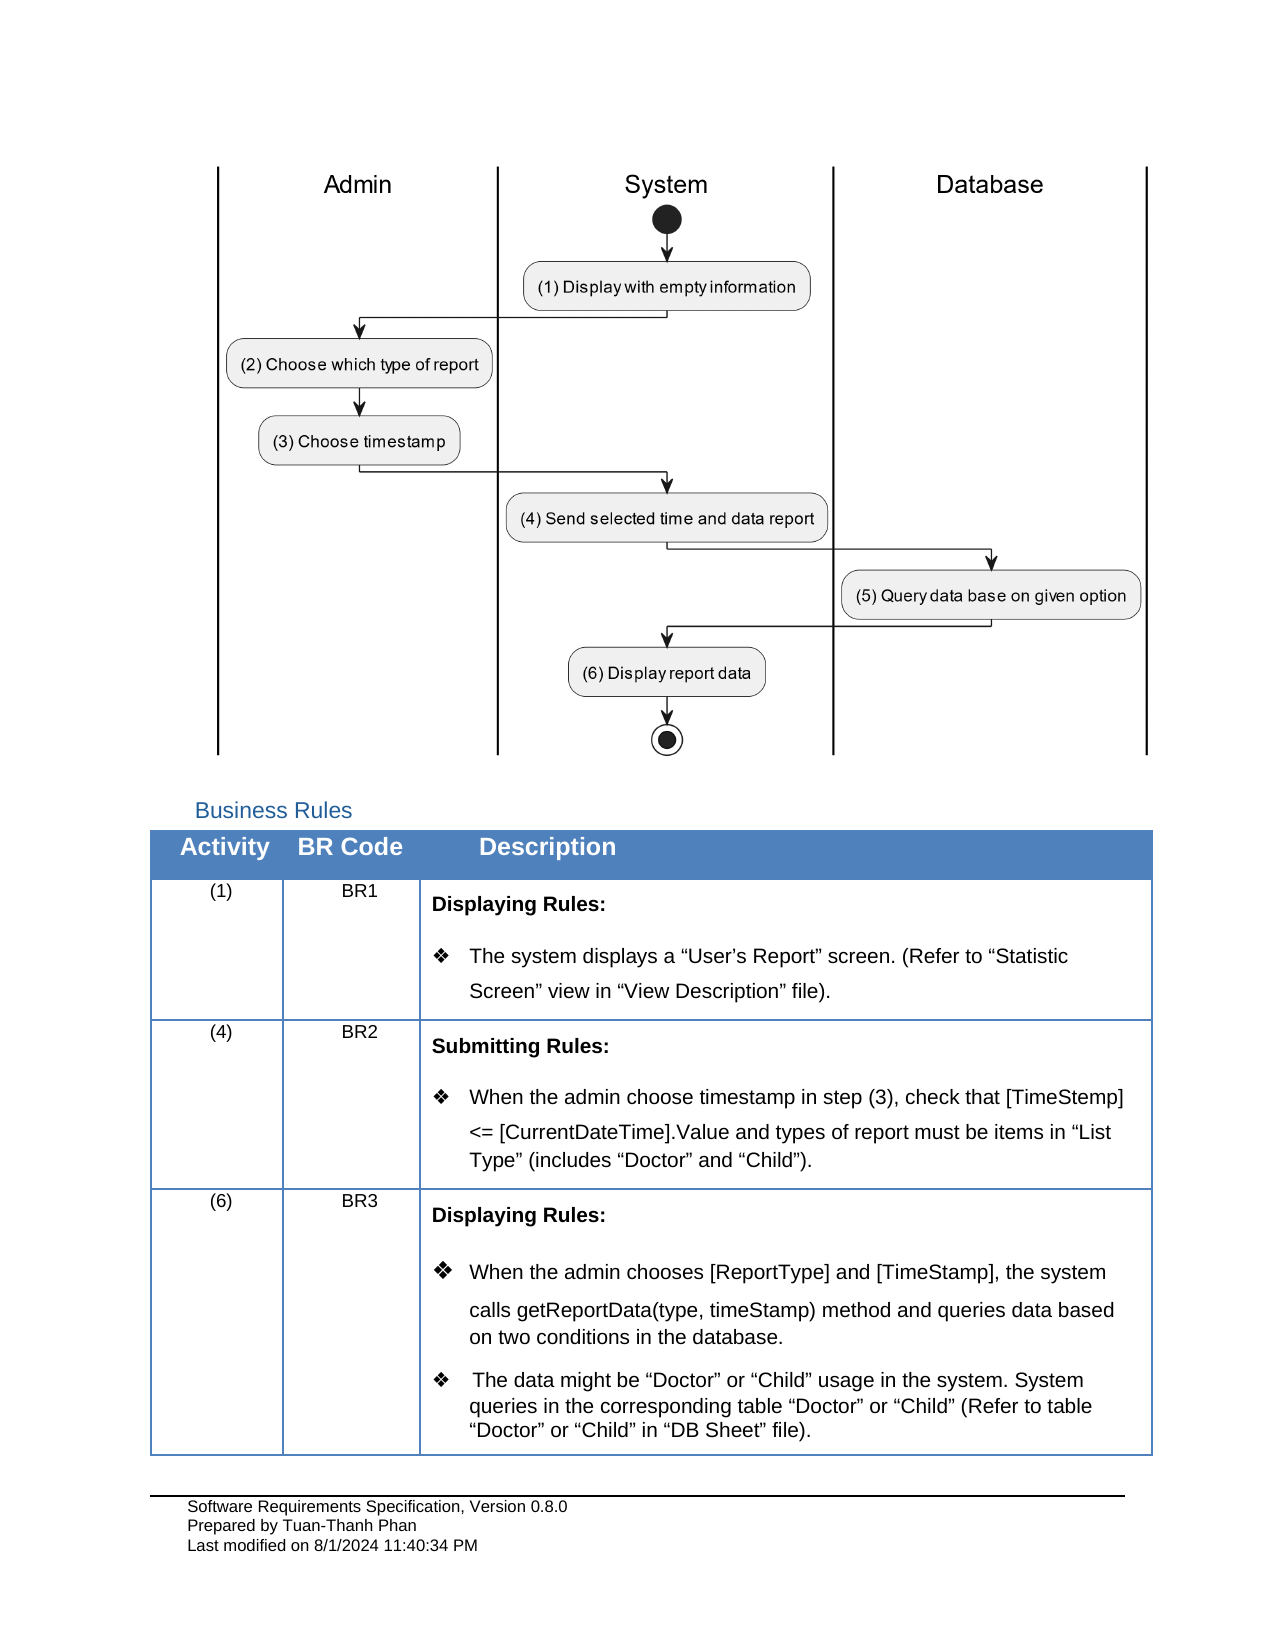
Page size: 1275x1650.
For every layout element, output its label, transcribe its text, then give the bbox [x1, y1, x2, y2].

table_cell BR3 [284, 1190, 419, 1454]
table_cell (6) [152, 1190, 282, 1454]
table_cell Submitting Rules: When the admin choose timestamp in step (3), check that [TimeStemp] <= [CurrentDateTime].Value and types of report must be items in “List Type” (includes “Doctor” and “Child”). [421, 1021, 1151, 1188]
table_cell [421, 1190, 1151, 1454]
table_header Description [421, 832, 1151, 878]
table_cell (4) [152, 1021, 282, 1188]
table_cell BR1 [284, 880, 419, 1019]
table_header BR Code [284, 832, 419, 878]
picture [197, 150, 1173, 771]
table_cell BR2 [284, 1021, 419, 1188]
table_cell (1) [152, 880, 282, 1019]
subtitle Business Rules [194, 797, 1125, 824]
table_cell Displaying Rules: The system displays a “User’s Report” screen. (Refer to “Statistic Screen” view in “View Description” file). [421, 880, 1151, 1019]
table_header Activity [152, 832, 282, 878]
